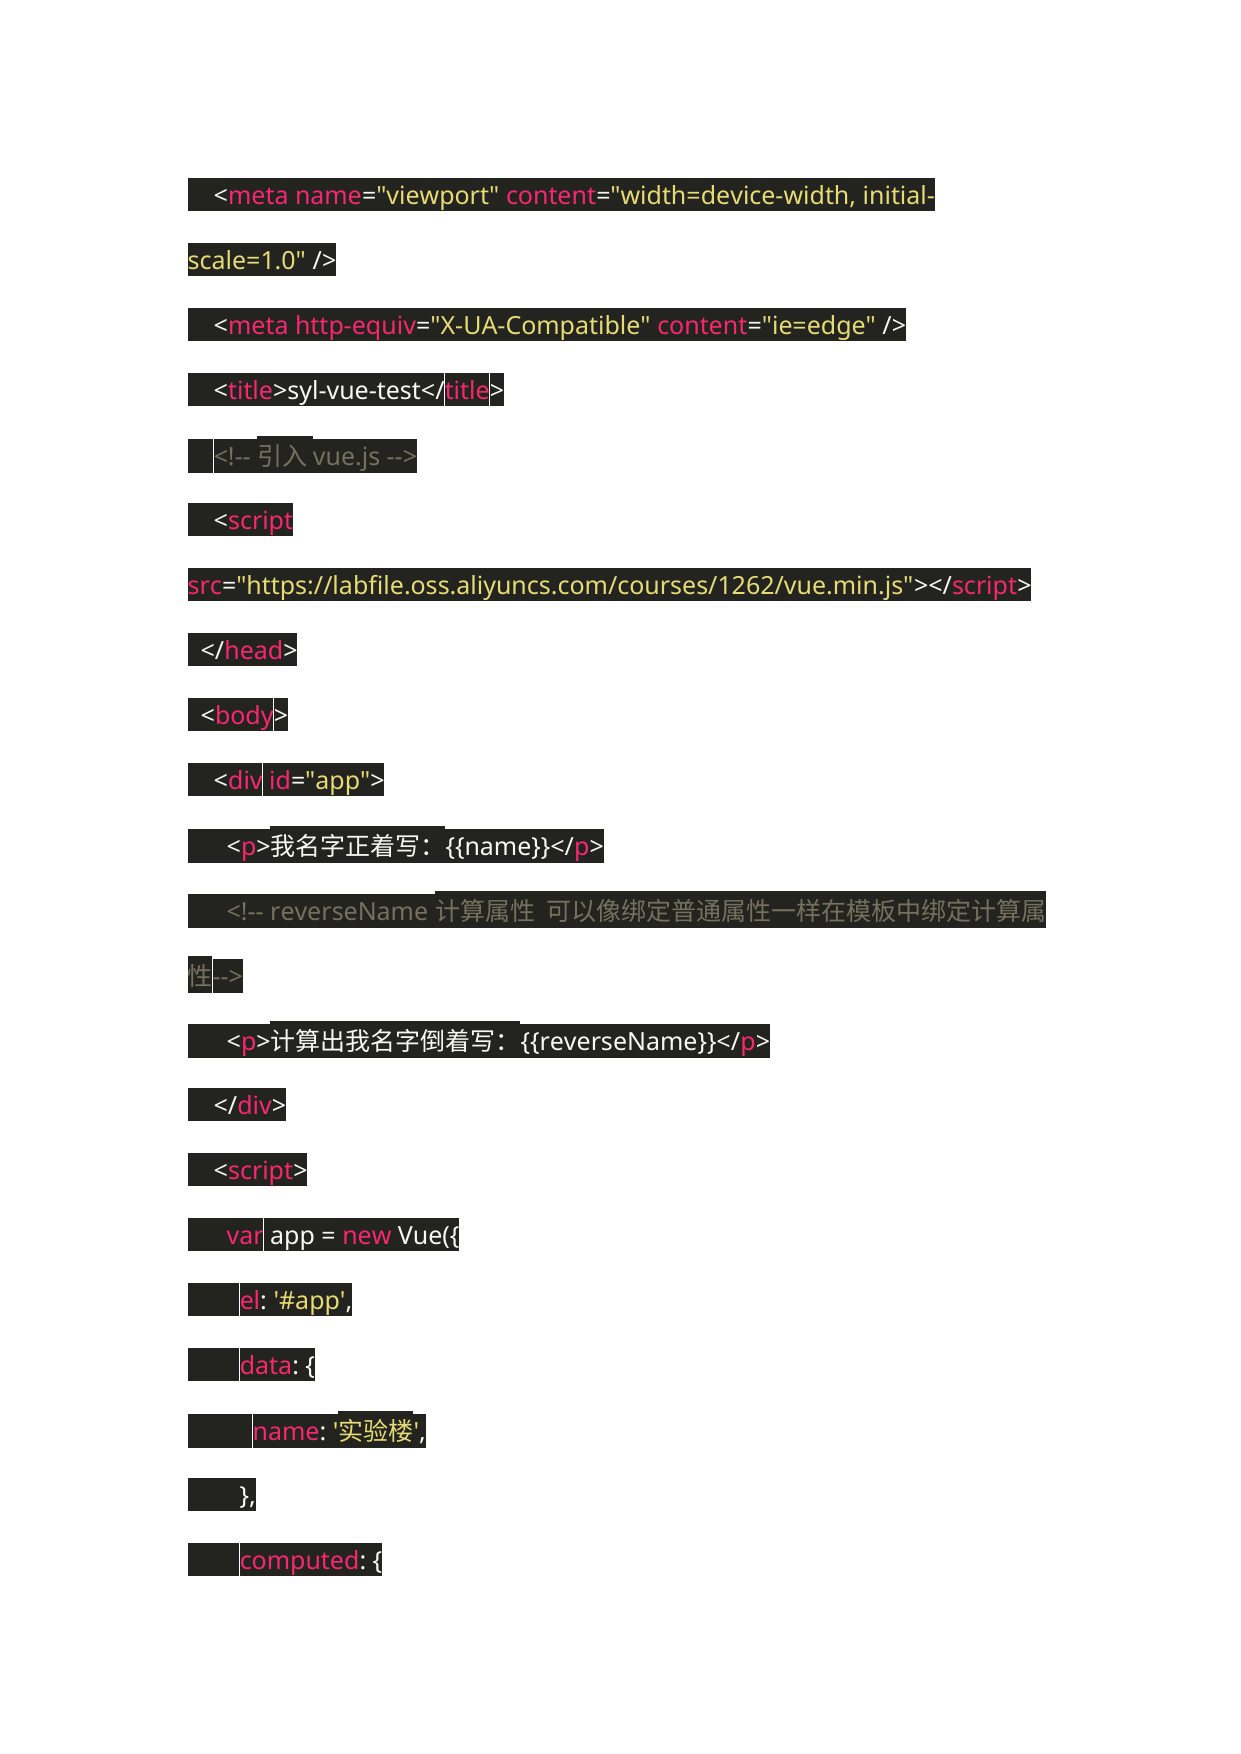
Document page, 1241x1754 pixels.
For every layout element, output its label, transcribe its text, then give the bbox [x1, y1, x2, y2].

text </div> [187, 1072, 1053, 1137]
text <title>syl-vue-test</title> [187, 357, 1053, 422]
text }, [187, 1462, 1053, 1527]
text <body> [187, 682, 1053, 747]
text <script src="https://labfile.oss.aliyuncs.com/courses/1262/vue.min.js"></script> [187, 487, 1053, 617]
text el: '#app', [187, 1267, 1053, 1332]
text <!-- reverseName 计算属性 可以像绑定普通属性一样在模板中绑定计算属性--> [187, 877, 1053, 1007]
text <meta http-equiv="X-UA-Compatible" content="ie=edge" /> [187, 292, 1053, 357]
text data: { [187, 1332, 1053, 1397]
text <p>计算出我名字倒着写：{{reverseName}}</p> [187, 1007, 1053, 1072]
text </head> [187, 617, 1053, 682]
text computed: { [187, 1527, 1053, 1592]
text <script> [187, 1137, 1053, 1202]
text var app = new Vue({ [187, 1202, 1053, 1267]
text <!-- 引入 vue.js --> [187, 422, 1053, 487]
text <meta name="viewport" content="width=device-width, initial-scale=1.0" /> [187, 162, 1053, 292]
text <div id="app"> [187, 747, 1053, 812]
text <p>我名字正着写：{{name}}</p> [187, 812, 1053, 877]
text name: '实验楼', [187, 1397, 1053, 1462]
